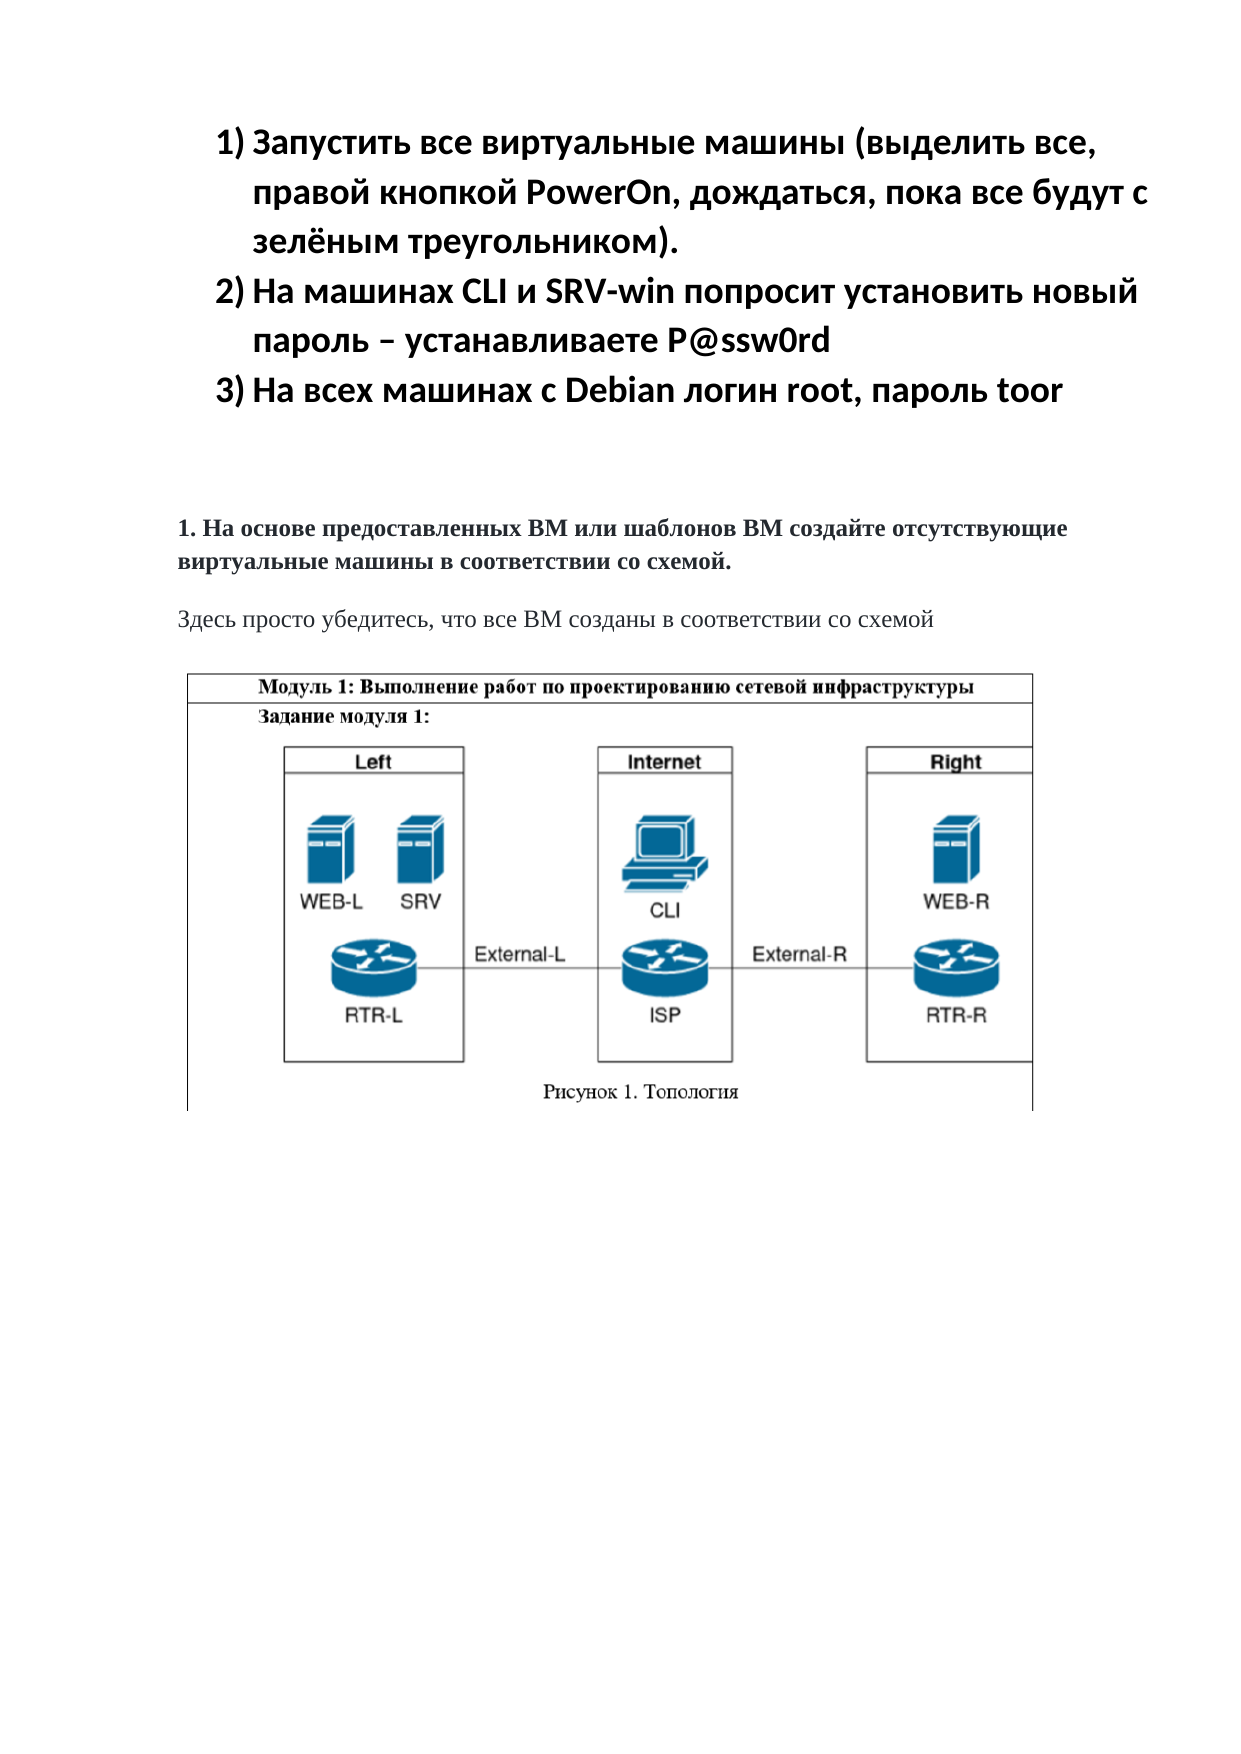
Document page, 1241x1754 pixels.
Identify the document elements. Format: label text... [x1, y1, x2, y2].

text 1. На основе предоставленных ВМ или шаблонов ВМ создайте отсутствующие виртуальные машины в соответствии со схемой. [177, 513, 1152, 574]
text Здесь просто убедитесь, что все ВМ созданы в соответствии со схемой [177, 604, 1152, 633]
list На всех машинах с Debian логин root, пароль toor [215, 366, 1152, 411]
list На машинах CLI и SRV-win попросит установить новый пароль – устанавливаете P@ssw0rd [215, 267, 1152, 362]
picture [177, 661, 1045, 1111]
list Запустить все виртуальные машины (выделить все, правой кнопкой PowerOn, дождаться, пока все будут с зелёным треугольником). [215, 118, 1152, 263]
